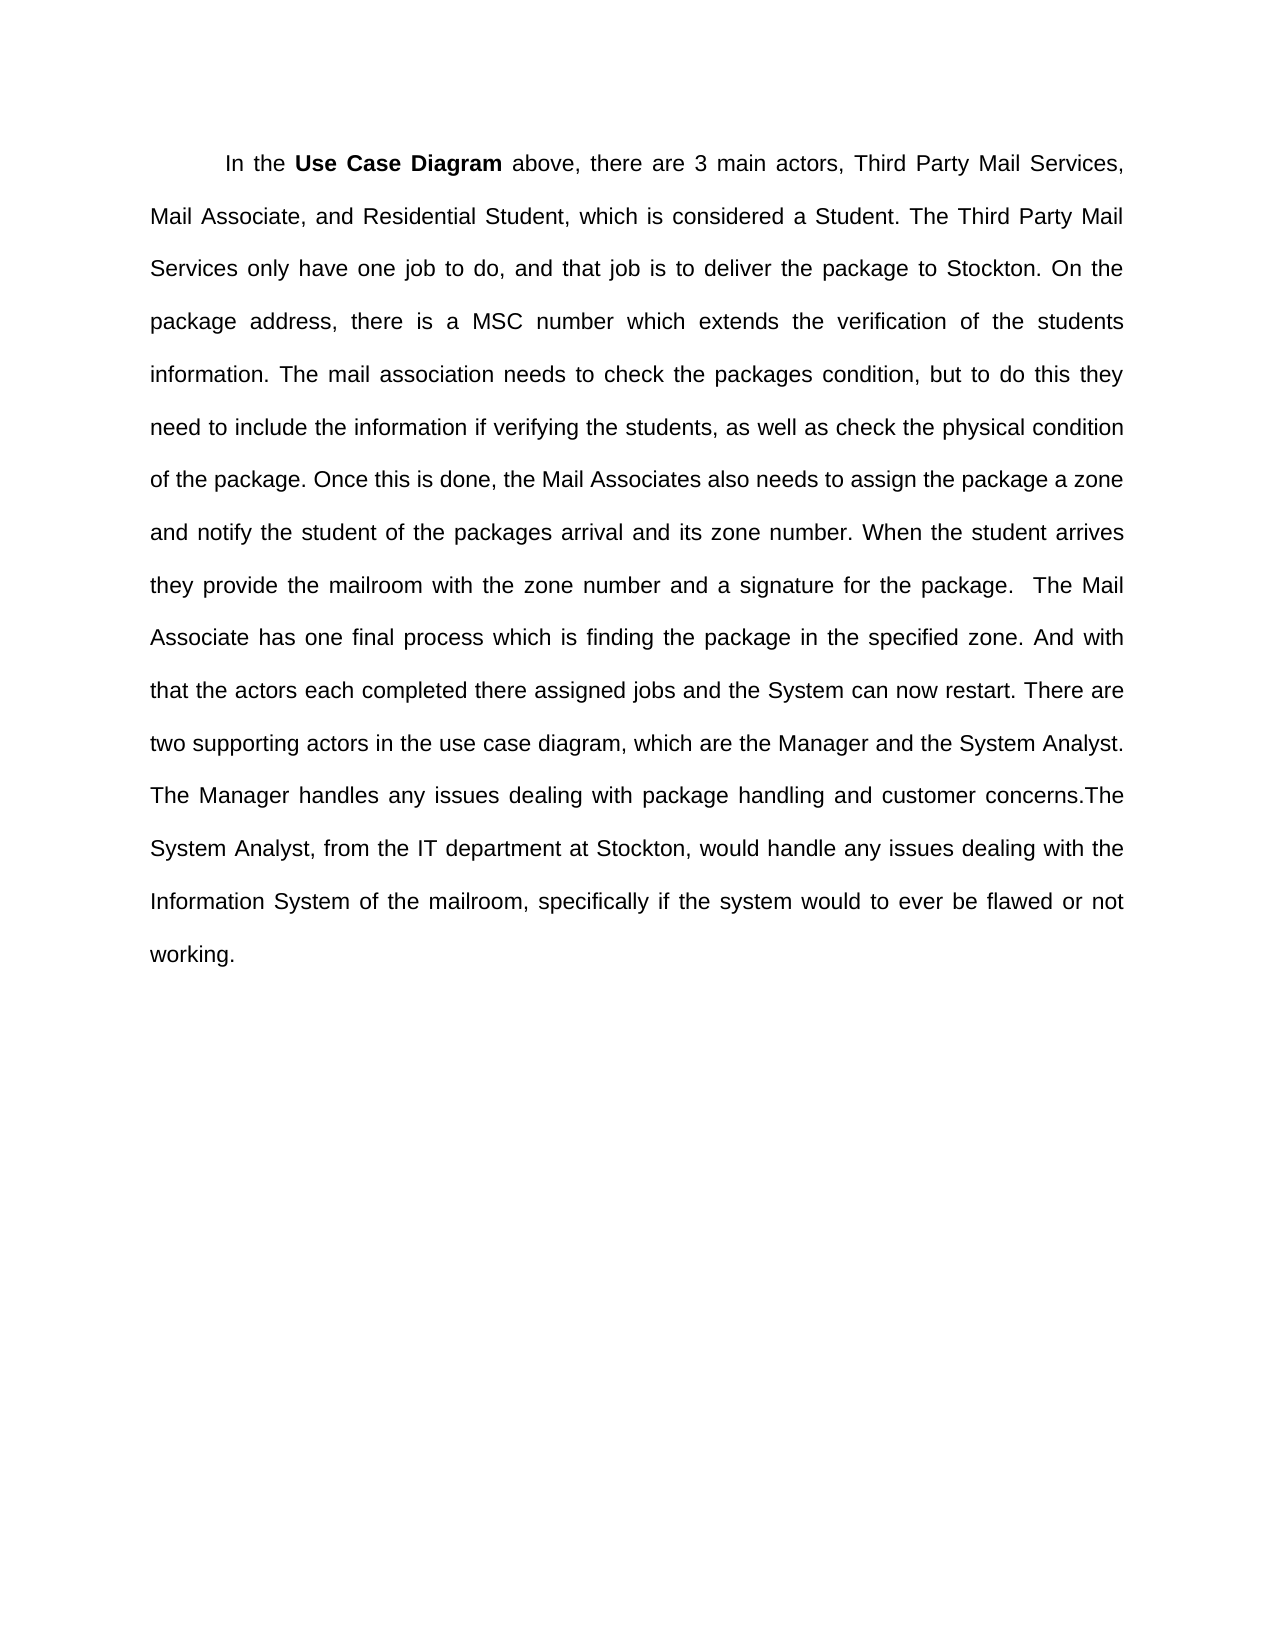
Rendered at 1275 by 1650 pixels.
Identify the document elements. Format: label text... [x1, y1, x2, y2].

text In the Use Case Diagram above, there are 3 main actors, Third Party Mail Services, Mail Associate, and Residential Student, which is considered a Student. The Third Party Mail Services only have one job to do, and that job is to deliver the package to Stockton. On the package address, there is a MSC number which extends the verification of the students information. The mail association needs to check the packages condition, but to do this they need to include the information if verifying the students, as well as check the physical condition of the package. Once this is done, the Mail Associates also needs to assign the package a zone and notify the student of the packages arrival and its zone number. When the student arrives they provide the mailroom with the zone number and a signature for the package. The Mail Associate has one final process which is finding the package in the specified zone. And with that the actors each completed there assigned jobs and the System can now restart. There are two supporting actors in the use case diagram, which are the Manager and the System Analyst. The Manager handles any issues dealing with package handling and customer concerns.The System Analyst, from the IT department at Stockton, would handle any issues dealing with the Information System of the mailroom, specifically if the system would to ever be flawed or not working. [150, 150, 1125, 967]
